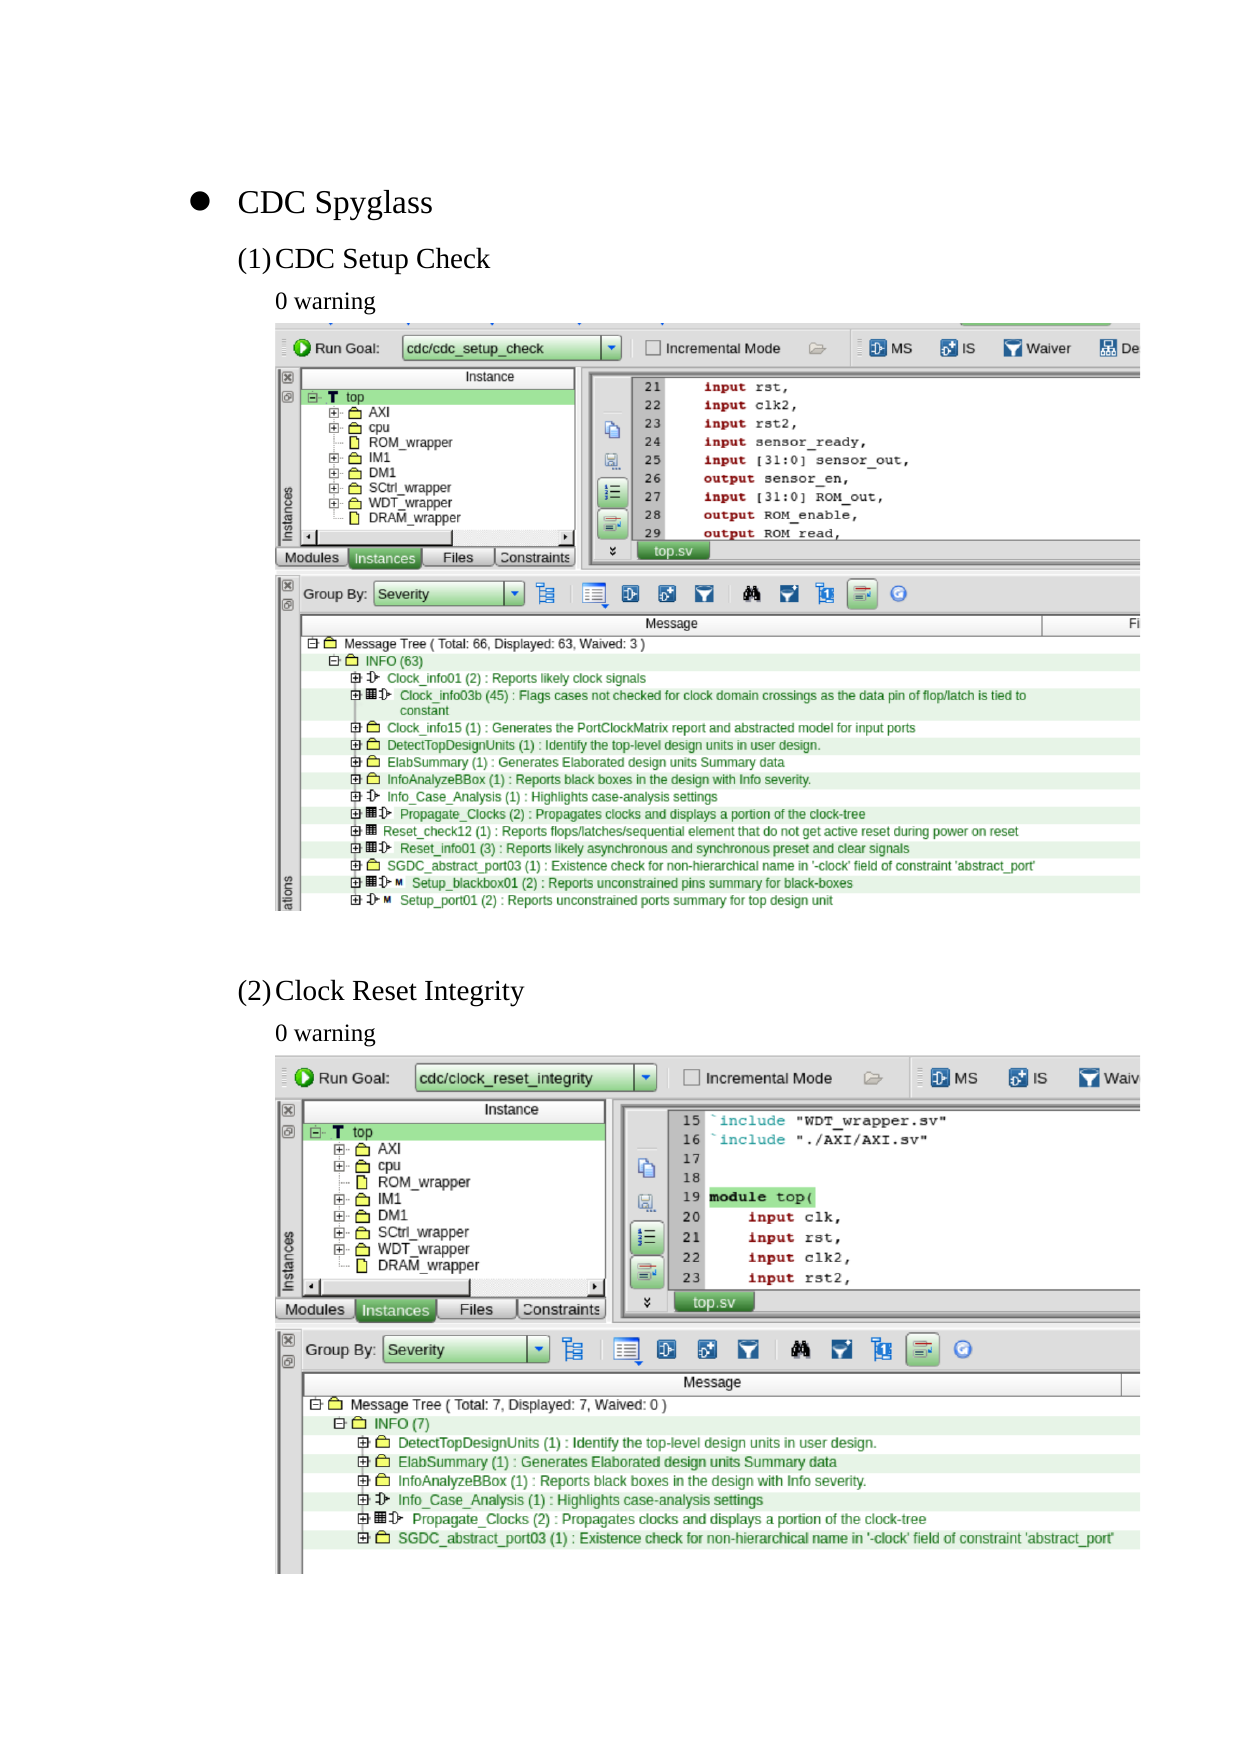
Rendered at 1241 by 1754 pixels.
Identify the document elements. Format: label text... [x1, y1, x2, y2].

list Clock Reset Integrity [237, 971, 1053, 1008]
picture [275, 323, 1141, 911]
list 0 warning [275, 282, 1053, 319]
list CDC Spyglass [187, 164, 1053, 239]
list CDC Setup Check [237, 239, 1053, 277]
list 0 warning [275, 1013, 1053, 1051]
picture [275, 1055, 1141, 1574]
